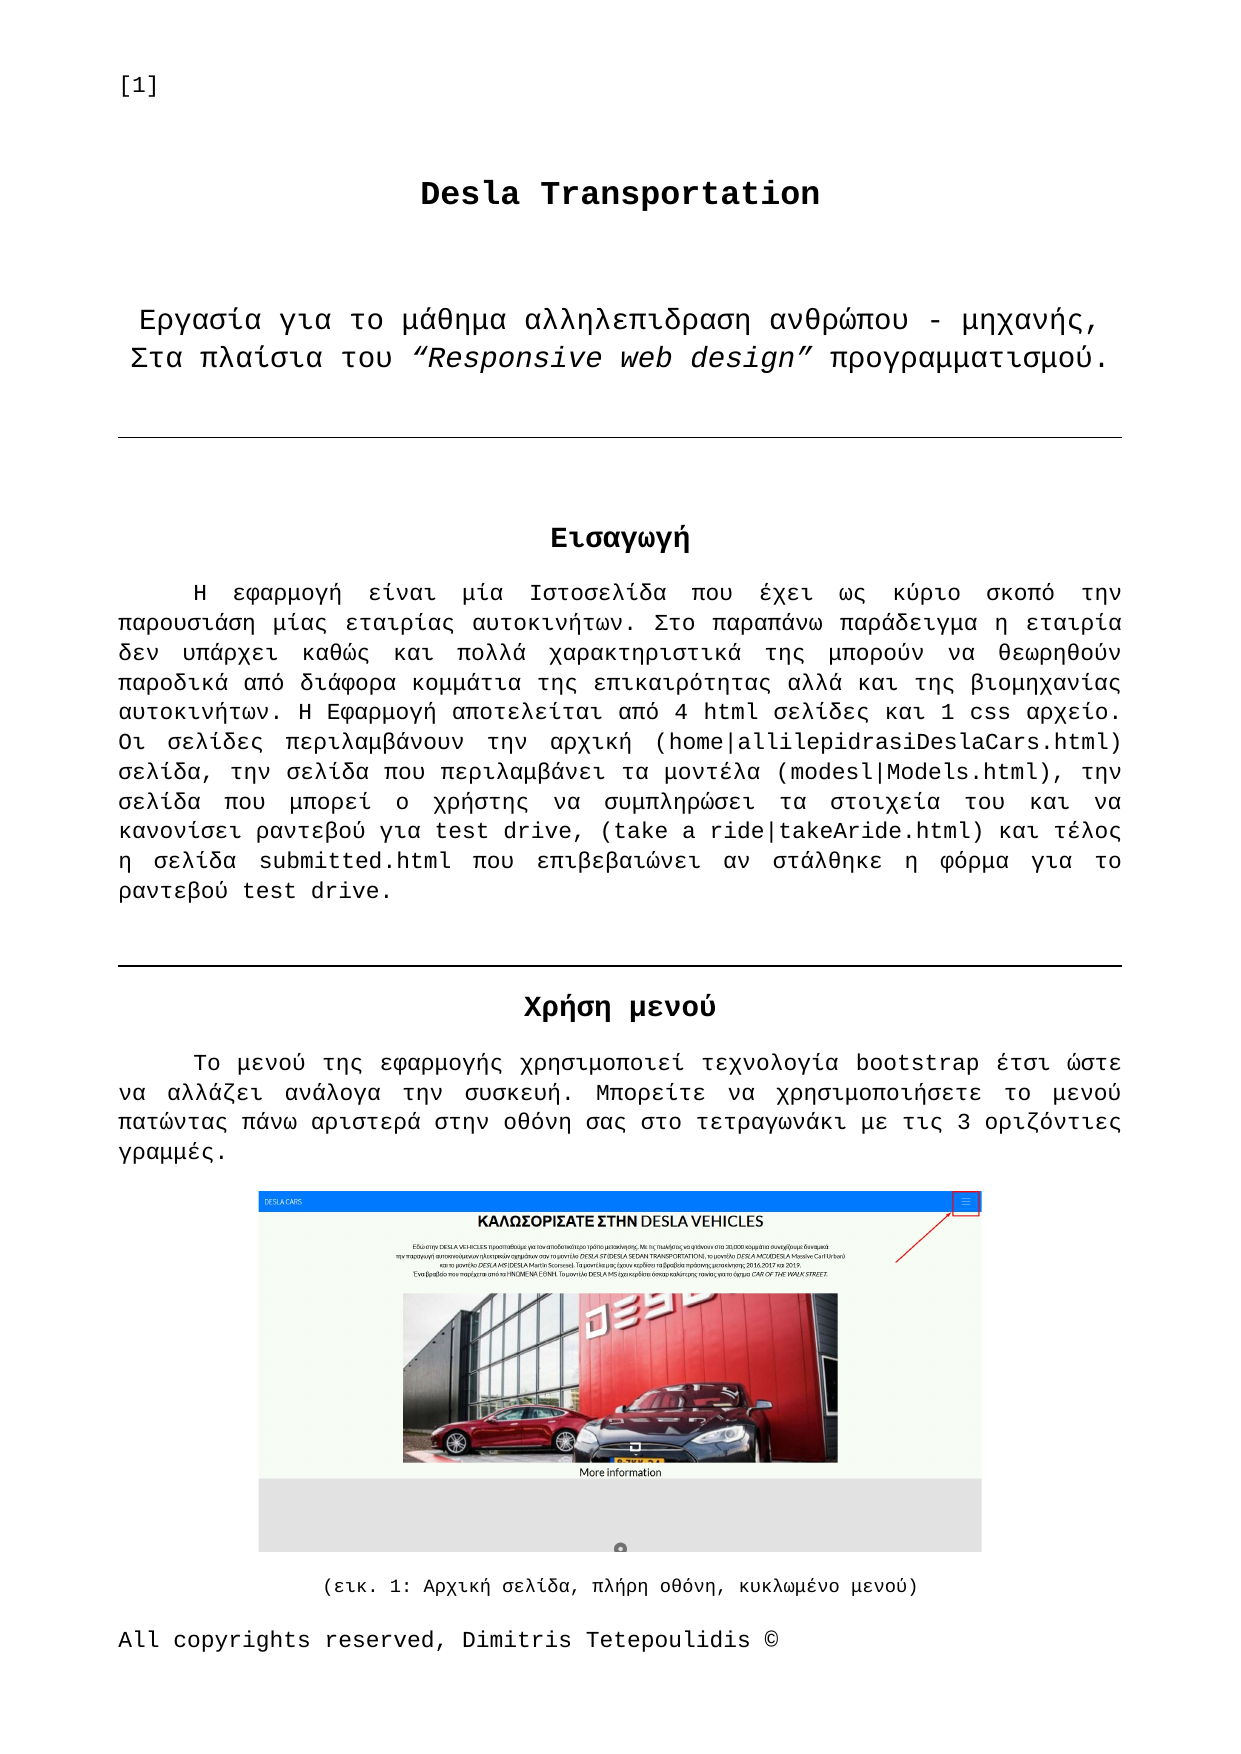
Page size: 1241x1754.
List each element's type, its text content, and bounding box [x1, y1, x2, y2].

text (εικ. 1: Αρχική σελίδα, πλήρη οθόνη, κυκλωμένο μενού) [118, 1576, 1122, 1598]
text Desla Transportation [118, 176, 1122, 214]
text Η εφαρμογή είναι μία Ιστοσελίδα που έχει ως κύριο σκοπό την παρουσιάση μίας εταιρίας αυτοκινήτων. Στο παραπάνω παράδειγμα η εταιρία δεν υπάρχει καθώς και πολλά χαρακτηριστικά της μπορούν να θεωρηθούν παροδικά από διάφορα κομμάτια της επικαιρότητας αλλά και της βιομηχανίας αυτοκινήτων. Η Εφαρμογή αποτελείται από 4 html σελίδες και 1 css αρχείο. Οι σελίδες περιλαμβάνουν την αρχική (home|allilepidrasiDeslaCars.html) σελίδα, την σελίδα που περιλαμβάνει τα μοντέλα (modesl|Models.html), την σελίδα που μπορεί ο χρήστης να συμπληρώσει τα στοιχεία του και να κανονίσει ραντεβού για test drive, (take a ride|takeAride.html) και τέλος η σελίδα submitted.html που επιβεβαιώνει αν στάλθηκε η φόρμα για το ραντεβού test drive. [118, 581, 1122, 905]
text Το μενού της εφαρμογής χρησιμοποιεί τεχνολογία bootstrap έτσι ώστε να αλλάζει ανάλογα την συσκευή. Μπορείτε να χρησιμοποιήσετε το μενού πατώντας πάνω αριστερά στην οθόνη σας στο τετραγωνάκι με τις 3 οριζόντιες γραμμές. [118, 1051, 1122, 1166]
text Εργασία για το μάθημα αλληλεπιδραση ανθρώπου - μηχανής, Στα πλαίσια του “Responsive web design” προγραμματισμού. [118, 305, 1122, 376]
text Εισαγωγή [118, 523, 1122, 556]
picture [258, 1191, 982, 1552]
text Χρήση μενού [118, 992, 1122, 1025]
